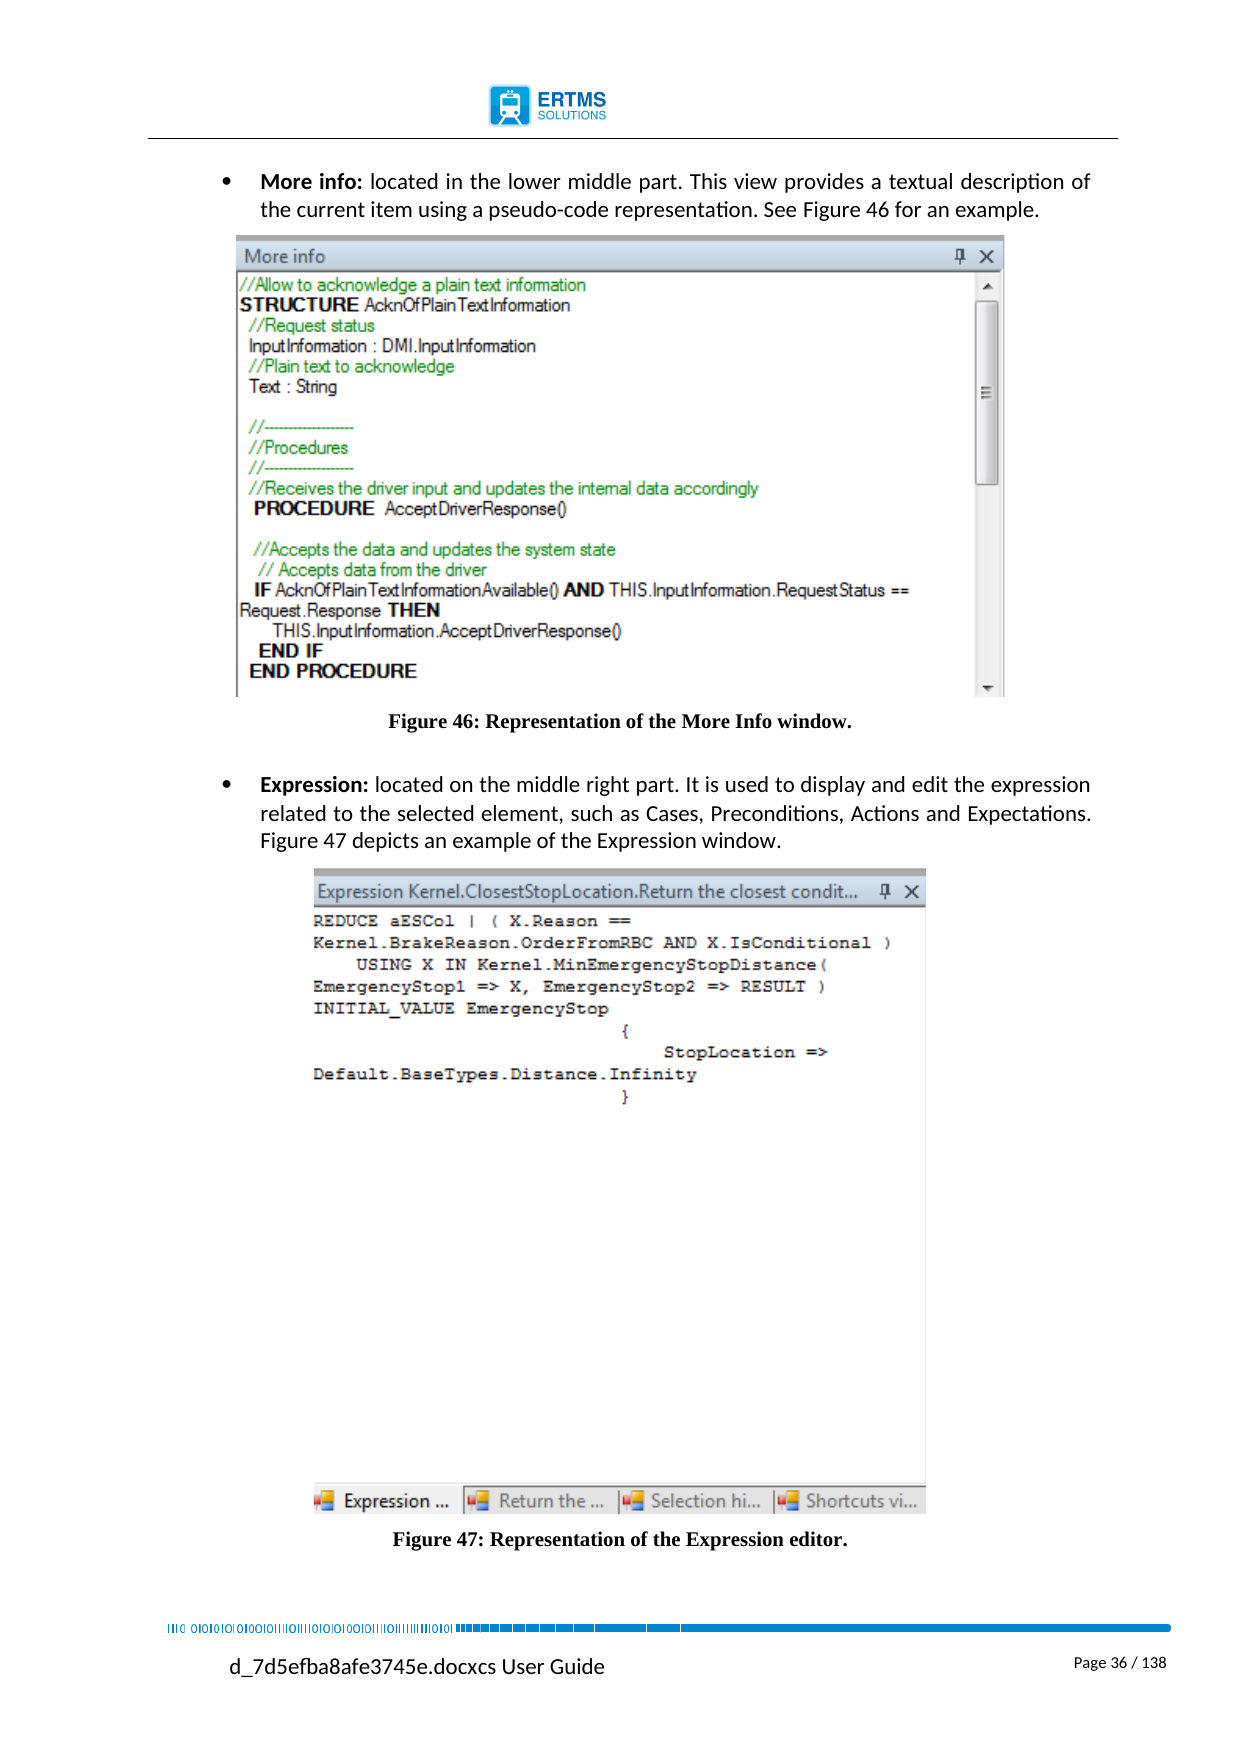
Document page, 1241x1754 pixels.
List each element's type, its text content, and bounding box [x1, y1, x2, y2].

list More info: located in the lower middle part. This view provides a textual description of the current item using a pseudo-code representation. See Figure 46 for an example. [223, 167, 1093, 223]
text Figure 47: Representation of the Expression editor. [148, 1527, 1093, 1551]
picture [235, 235, 1005, 697]
picture [313, 867, 927, 1514]
picture [477, 73, 617, 138]
text Figure 46: Representation of the More Info window. [148, 709, 1093, 733]
list Expression: located on the middle right part. It is used to display and edit the expression related to the selected element, such as Cases, Preconditions, Actions and Expectations. Figure 47 depicts an example of the Expression window. [223, 771, 1093, 855]
picture [167, 1624, 1171, 1633]
